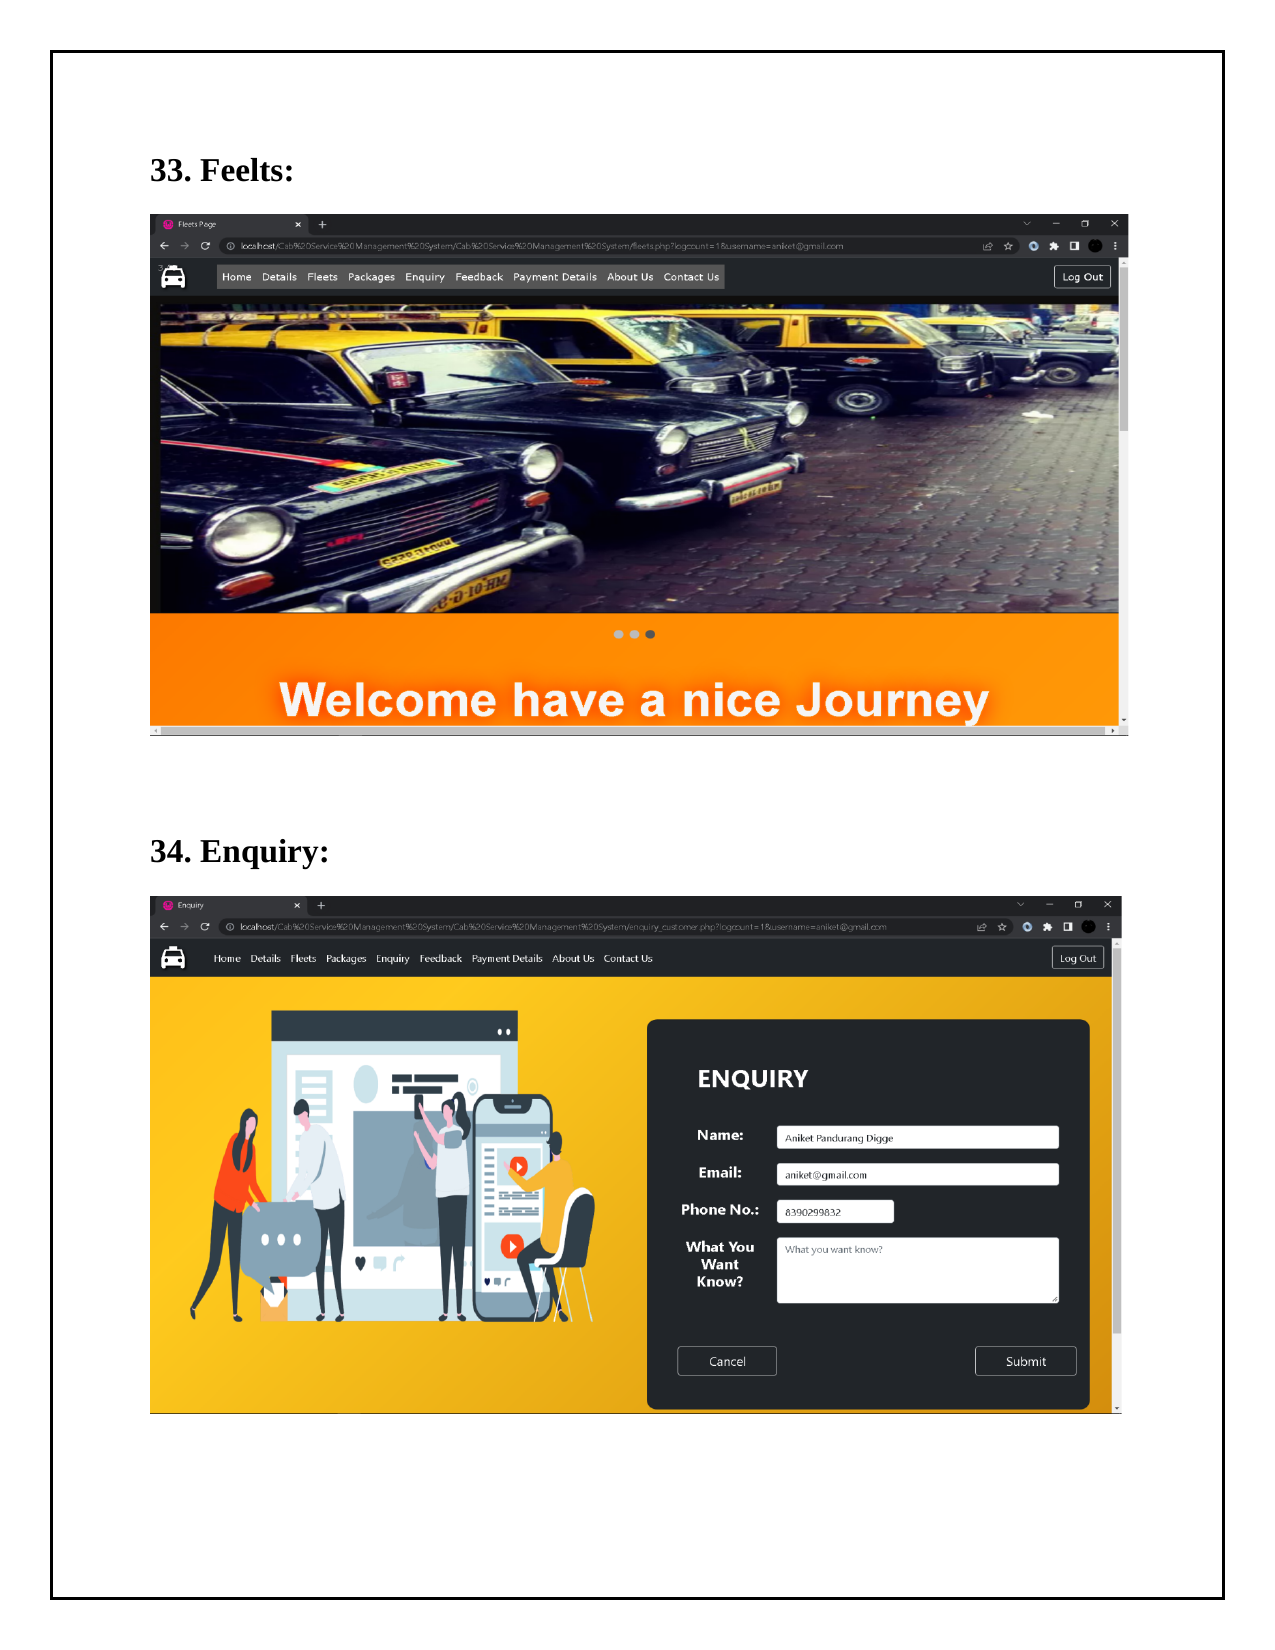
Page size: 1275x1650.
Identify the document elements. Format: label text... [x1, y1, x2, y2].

picture [150, 214, 1129, 736]
list Enquiry: [150, 832, 1125, 870]
picture [150, 896, 1122, 1414]
list Feelts: [150, 150, 1125, 188]
